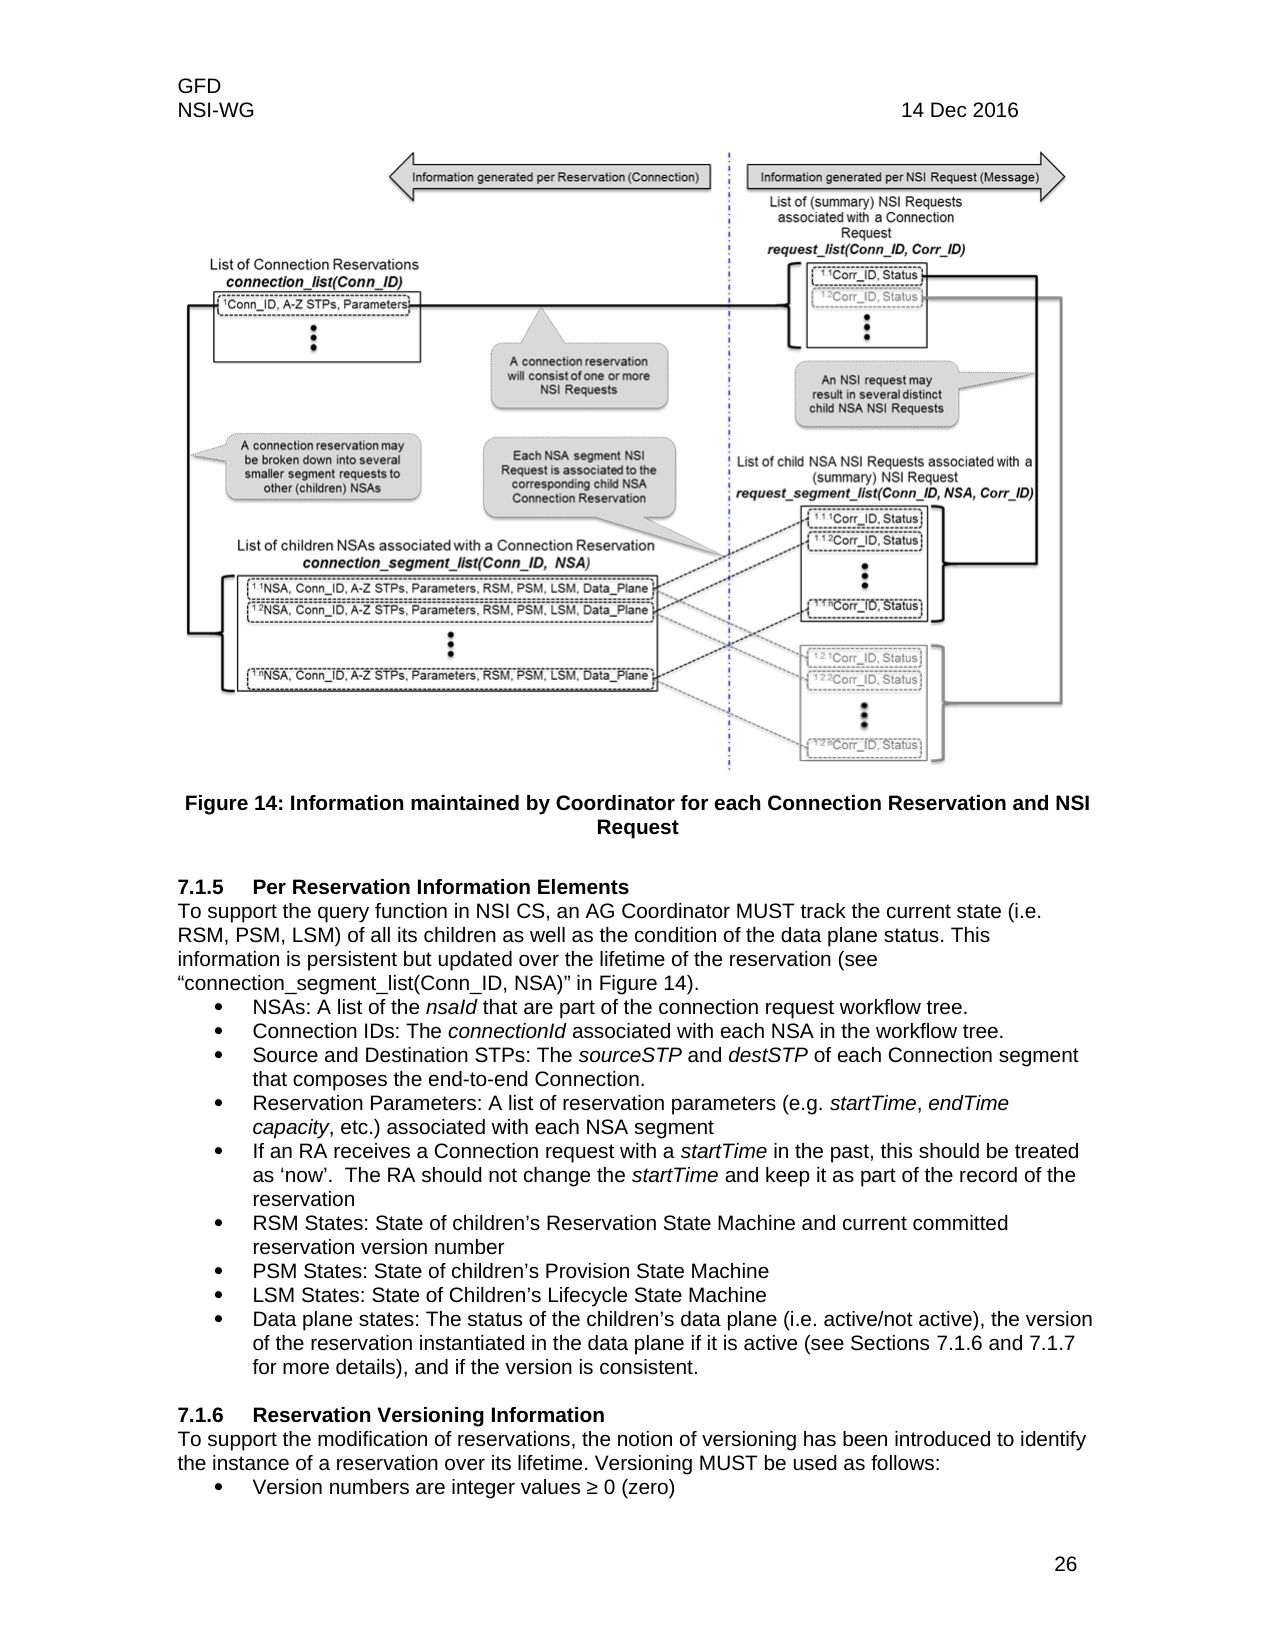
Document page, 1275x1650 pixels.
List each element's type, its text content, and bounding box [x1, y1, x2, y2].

list LSM States: State of Children’s Lifecycle State Machine [215, 1283, 1098, 1307]
text To support the modification of reservations, the notion of versioning has been introduced to identify the instance of a reservation over its lifetime. Versioning MUST be used as follows: [177, 1427, 1098, 1475]
list If an RA receives a Connection request with a startTime in the past, this should be treated as ‘now’. The RA should not change the startTime and keep it as part of the record of the reservation [215, 1139, 1098, 1211]
picture [183, 150, 1069, 778]
list Reservation Parameters: A list of reservation parameters (e.g. startTime, endTime capacity, etc.) associated with each NSA segment [215, 1091, 1098, 1139]
list Source and Destination STPs: The sourceSTP and destSTP of each Connection segment that composes the end-to-end Connection. [215, 1043, 1098, 1091]
list Connection IDs: The connectionId associated with each NSA in the workflow tree. [215, 1019, 1098, 1043]
list RSM States: State of children’s Reservation State Machine and current committed reservation version number [215, 1211, 1098, 1259]
list PSM States: State of children’s Provision State Machine [215, 1259, 1098, 1283]
subtitle Reservation Versioning Information [177, 1403, 1098, 1427]
subtitle Per Reservation Information Elements [177, 875, 1098, 899]
list Version numbers are integer values ≥ 0 (zero) [215, 1475, 1098, 1499]
list Data plane states: The status of the children’s data plane (i.e. active/not active), the version of the reservation instantiated in the data plane if it is active (see Sections 7.1.6 and 7.1.7 for more details), and if the version is consistent. [215, 1307, 1098, 1379]
list NSAs: A list of the nsaId that are part of the connection request workflow tree. [215, 995, 1098, 1019]
